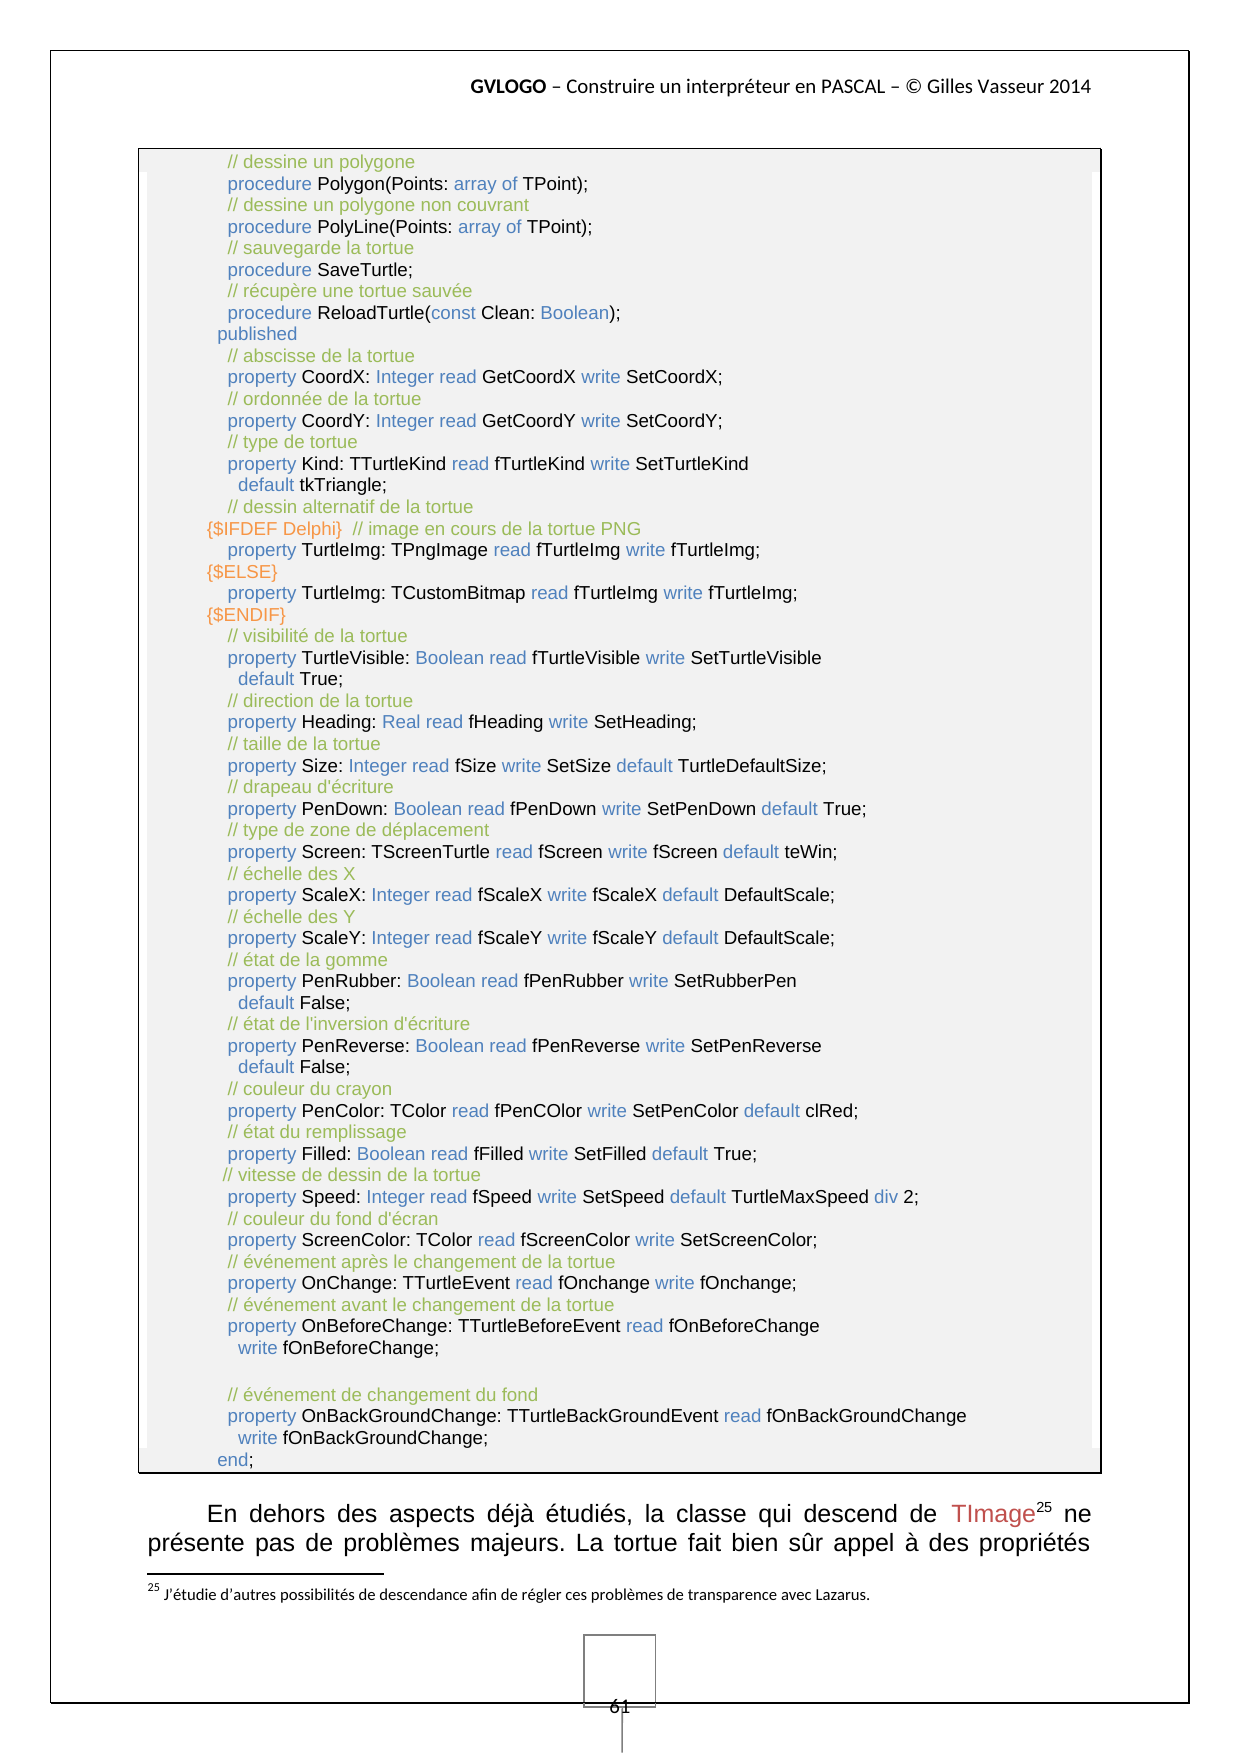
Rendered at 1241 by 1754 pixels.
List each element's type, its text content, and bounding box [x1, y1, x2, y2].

text property Filled: Boolean read fFilled write SetFilled default True; [147, 1143, 1092, 1164]
text property TurtleImg: TPngImage read fTurtleImg write fTurtleImg; [147, 539, 1092, 560]
text // type de tortue [147, 431, 1092, 453]
text // taille de la tortue [147, 733, 1092, 754]
text // vitesse de dessin de la tortue [147, 1164, 1092, 1186]
text property TurtleImg: TCustomBitmap read fTurtleImg write fTurtleImg; [147, 582, 1092, 603]
text procedure SaveTurtle; [147, 258, 1092, 280]
text property Size: Integer read fSize write SetSize default TurtleDefaultSize; [147, 754, 1092, 776]
text property Heading: Real read fHeading write SetHeading; [147, 711, 1092, 733]
text property ScreenColor: TColor read fScreenColor write SetScreenColor; [147, 1229, 1092, 1250]
text end; [139, 1445, 1100, 1472]
text property ScaleX: Integer read fScaleX write fScaleX default DefaultScale; [147, 884, 1092, 905]
text // dessine un polygone non couvrant [147, 194, 1092, 215]
text // direction de la tortue [147, 690, 1092, 711]
text // abscisse de la tortue [147, 345, 1092, 366]
text // type de zone de déplacement [147, 819, 1092, 841]
text // échelle des Y [147, 905, 1092, 927]
text property CoordX: Integer read GetCoordX write SetCoordX; [147, 366, 1092, 388]
text property TurtleVisible: Boolean read fTurtleVisible write SetTurtleVisible [147, 647, 1092, 668]
text // sauvegarde la tortue [147, 237, 1092, 258]
text // état de la gomme [147, 948, 1092, 970]
text write fOnBeforeChange; [147, 1337, 1092, 1358]
text // événement avant le changement de la tortue [147, 1293, 1092, 1315]
text // couleur du fond d'écran [147, 1207, 1092, 1229]
text // état de l'inversion d'écriture [147, 1013, 1092, 1035]
text default True; [147, 668, 1092, 690]
text property Kind: TTurtleKind read fTurtleKind write SetTurtleKind [147, 453, 1092, 474]
text // événement après le changement de la tortue [147, 1250, 1092, 1272]
text procedure Polygon(Points: array of TPoint); [147, 172, 1092, 194]
text procedure PolyLine(Points: array of TPoint); [147, 215, 1092, 237]
text property PenColor: TColor read fPenCOlor write SetPenColor default clRed; [147, 1099, 1092, 1121]
text // drapeau d'écriture [147, 776, 1092, 798]
text // événement de changement du fond [147, 1384, 1092, 1405]
text property OnBeforeChange: TTurtleBeforeEvent read fOnBeforeChange [147, 1315, 1092, 1337]
text default tkTriangle; [147, 474, 1092, 496]
text // dessine un polygone [139, 149, 1100, 172]
text // visibilité de la tortue [147, 625, 1092, 647]
text write fOnBackGroundChange; [147, 1427, 1092, 1445]
text published [147, 323, 1092, 345]
text property PenDown: Boolean read fPenDown write SetPenDown default True; [147, 798, 1092, 819]
text // couleur du crayon [147, 1078, 1092, 1099]
text property PenReverse: Boolean read fPenReverse write SetPenReverse [147, 1035, 1092, 1056]
text property CoordY: Integer read GetCoordY write SetCoordY; [147, 409, 1092, 431]
text {$ENDIF} [147, 603, 1092, 625]
text {$IFDEF Delphi} // image en cours de la tortue PNG [147, 517, 1092, 539]
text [147, 1499, 1092, 1557]
text default False; [147, 1056, 1092, 1078]
text property OnBackGroundChange: TTurtleBackGroundEvent read fOnBackGroundChange [147, 1405, 1092, 1427]
text procedure ReloadTurtle(const Clean: Boolean); [147, 302, 1092, 323]
text property Screen: TScreenTurtle read fScreen write fScreen default teWin; [147, 841, 1092, 862]
text property ScaleY: Integer read fScaleY write fScaleY default DefaultScale; [147, 927, 1092, 948]
text default False; [147, 992, 1092, 1013]
text // dessin alternatif de la tortue [147, 496, 1092, 517]
text {$ELSE} [147, 560, 1092, 582]
text property PenRubber: Boolean read fPenRubber write SetRubberPen [147, 970, 1092, 992]
text property Speed: Integer read fSpeed write SetSpeed default TurtleMaxSpeed div 2; [147, 1186, 1092, 1207]
text property OnChange: TTurtleEvent read fOnchange write fOnchange; [147, 1272, 1092, 1293]
text // état du remplissage [147, 1121, 1092, 1143]
text // récupère une tortue sauvée [147, 280, 1092, 302]
text // ordonnée de la tortue [147, 388, 1092, 409]
text // échelle des X [147, 862, 1092, 884]
